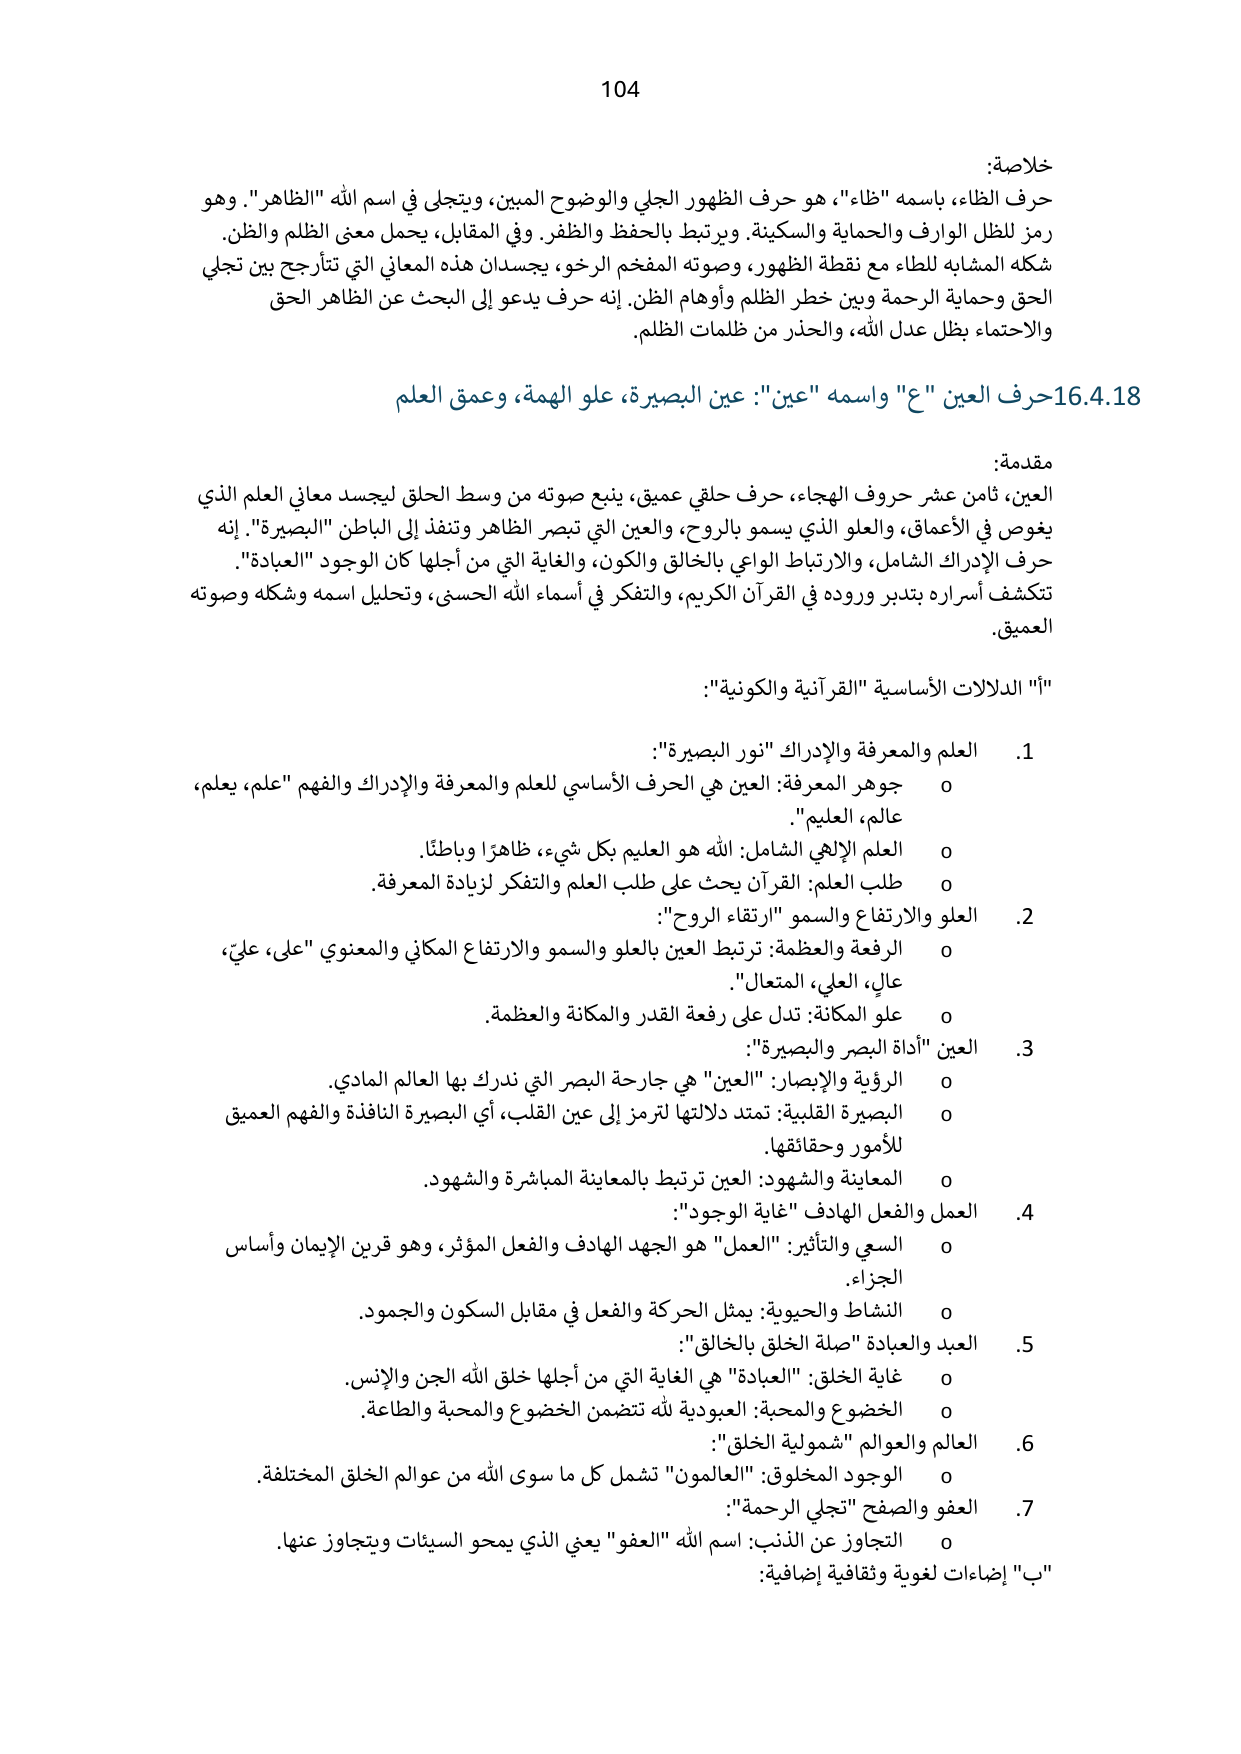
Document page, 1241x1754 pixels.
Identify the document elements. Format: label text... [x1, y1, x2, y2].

list العين "أداة البصر والبصيرة": [187, 1032, 1015, 1062]
subtitle حرف العين "ع" واسمه "عين": عين البصيرة، علو الهمة، وعمق العلم [187, 377, 1053, 412]
list جوهر المعرفة: العين هي الحرف الأساسي للعلم والمعرفة والإدراك والفهم "علم، يعلم، عالم، العليم". [187, 768, 940, 832]
text مقدمة: العين، ثامن عشر حروف الهجاء، حرف حلقي عميق، ينبع صوته من وسط الحلق ليجسد معاني العلم الذي يغوص في الأعماق، والعلو الذي يسمو بالروح، والعين التي تبصر الظاهر وتنفذ إلى الباطن "البصيرة". إنه حرف الإدراك الشامل، والارتباط الواعي بالخالق والكون، والغاية التي من أجلها كان الوجود "العبادة". تتكشف أسراره بتدبر وروده في القرآن الكريم، والتفكر في أسماء الله الحسنى، وتحليل اسمه وشكله وصوته العميق. [187, 447, 1053, 642]
list العلم والمعرفة والإدراك "نور البصيرة": [187, 736, 1015, 766]
list العمل والفعل الهادف "غاية الوجود": [187, 1196, 1015, 1227]
text "ب" إضاءات لغوية وثقافية إضافية: [187, 1558, 1053, 1589]
list غاية الخلق: "العبادة" هي الغاية التي من أجلها خلق الله الجن والإنس. [187, 1361, 940, 1391]
list طلب العلم: القرآن يحث على طلب العلم والتفكر لزيادة المعرفة. [187, 867, 940, 898]
list التجاوز عن الذنب: اسم الله "العفو" يعني الذي يمحو السيئات ويتجاوز عنها. [187, 1526, 940, 1556]
list الخضوع والمحبة: العبودية لله تتضمن الخضوع والمحبة والطاعة. [187, 1394, 940, 1424]
list البصيرة القلبية: تمتد دلالتها لترمز إلى عين القلب، أي البصيرة النافذة والفهم العميق للأمور وحقائقها. [187, 1098, 940, 1161]
list العفو والصفح "تجلي الرحمة": [187, 1493, 1015, 1523]
list المعاينة والشهود: العين ترتبط بالمعاينة المباشرة والشهود. [187, 1163, 940, 1194]
list النشاط والحيوية: يمثل الحركة والفعل في مقابل السكون والجمود. [187, 1295, 940, 1326]
text "أ" الدلالات الأساسية "القرآنية والكونية": [187, 673, 1053, 704]
list العلو والارتفاع والسمو "ارتقاء الروح": [187, 900, 1015, 931]
list العبد والعبادة "صلة الخلق بالخالق": [187, 1328, 1015, 1358]
list السعي والتأثير: "العمل" هو الجهد الهادف والفعل المؤثر، وهو قرين الإيمان وأساس الجزاء. [187, 1229, 940, 1293]
list العلم الإلهي الشامل: الله هو العليم بكل شيء، ظاهرًا وباطنًا. [187, 834, 940, 865]
text خلاصة: حرف الظاء، باسمه "ظاء"، هو حرف الظهور الجلي والوضوح المبين، ويتجلى في اسم الله "الظاهر". وهو رمز للظل الوارف والحماية والسكينة. ويرتبط بالحفظ والظفر. وفي المقابل، يحمل معنى الظلم والظن. شكله المشابه للطاء مع نقطة الظهور، وصوته المفخم الرخو، يجسدان هذه المعاني التي تتأرجح بين تجلي الحق وحماية الرحمة وبين خطر الظلم وأوهام الظن. إنه حرف يدعو إلى البحث عن الظاهر الحق والاحتماء بظل عدل الله، والحذر من ظلمات الظلم. [187, 150, 1053, 345]
list علو المكانة: تدل على رفعة القدر والمكانة والعظمة. [187, 999, 940, 1029]
list العالم والعوالم "شمولية الخلق": [187, 1427, 1015, 1457]
list الرفعة والعظمة: ترتبط العين بالعلو والسمو والارتفاع المكاني والمعنوي "على، عليّ، عالٍ، العلي، المتعال". [187, 933, 940, 996]
list الرؤية والإبصار: "العين" هي جارحة البصر التي ندرك بها العالم المادي. [187, 1065, 940, 1095]
list الوجود المخلوق: "العالمون" تشمل كل ما سوى الله من عوالم الخلق المختلفة. [187, 1460, 940, 1490]
